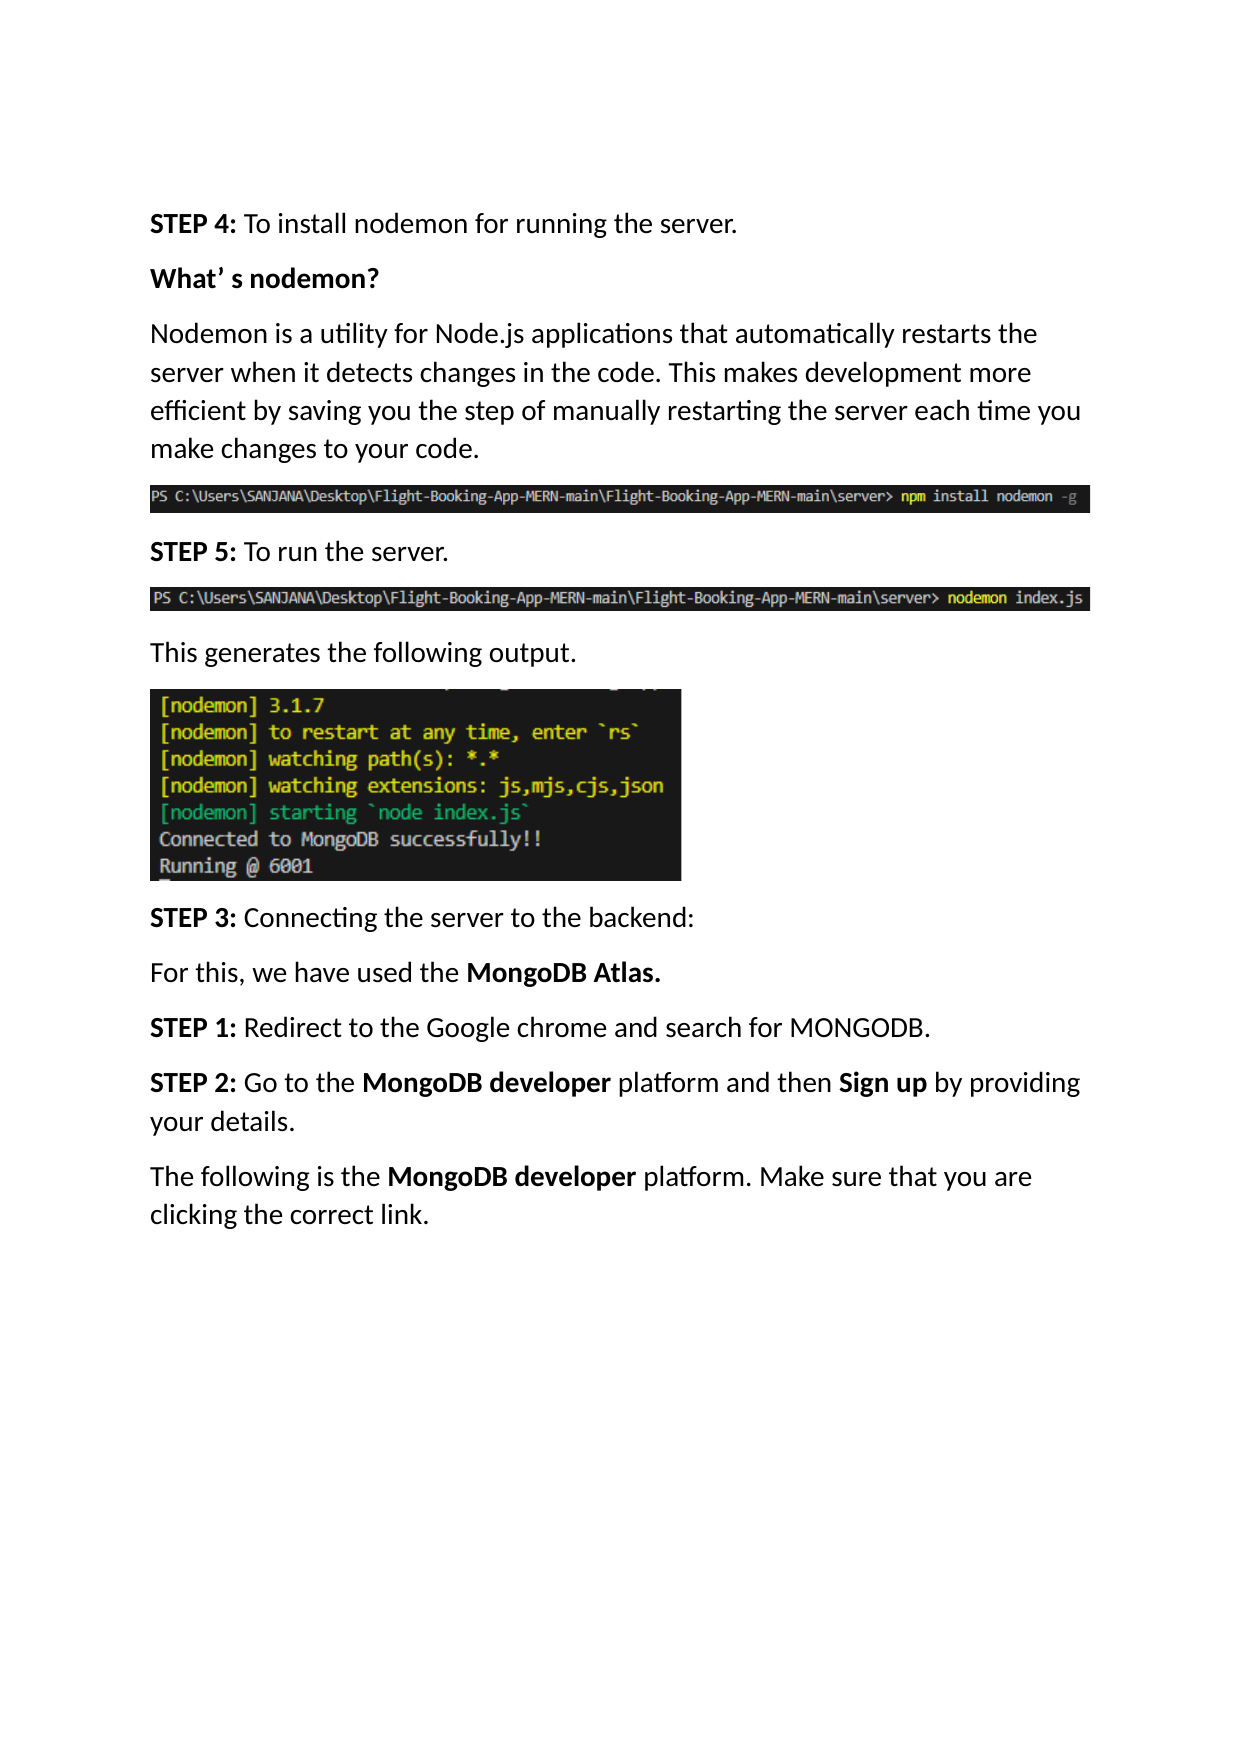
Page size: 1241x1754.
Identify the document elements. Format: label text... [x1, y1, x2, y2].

text STEP 4: To install nodemon for running the server. [150, 205, 1090, 241]
text For this, we have used the MongoDB Atlas. [150, 954, 1090, 990]
text The following is the MongoDB developer platform. Make sure that you are clicking the correct link. [150, 1158, 1090, 1232]
picture [150, 485, 1091, 513]
text What’ s nodemon? [150, 260, 1090, 296]
picture [150, 587, 1091, 611]
text This generates the following output. [150, 634, 1090, 670]
text STEP 5: To run the server. [150, 533, 1090, 568]
text Nodemon is a utility for Node.js applications that automatically restarts the server when it detects changes in the code. This makes development more efficient by saving you the step of manually restarting the server each time you make changes to your code. [150, 315, 1090, 466]
picture [150, 689, 682, 881]
text STEP 2: Go to the MongoDB developer platform and then Sign up by providing your details. [150, 1064, 1090, 1138]
text STEP 1: Redirect to the Google chrome and search for MONGODB. [150, 1009, 1090, 1045]
text STEP 3: Connecting the server to the backend: [150, 899, 1090, 935]
